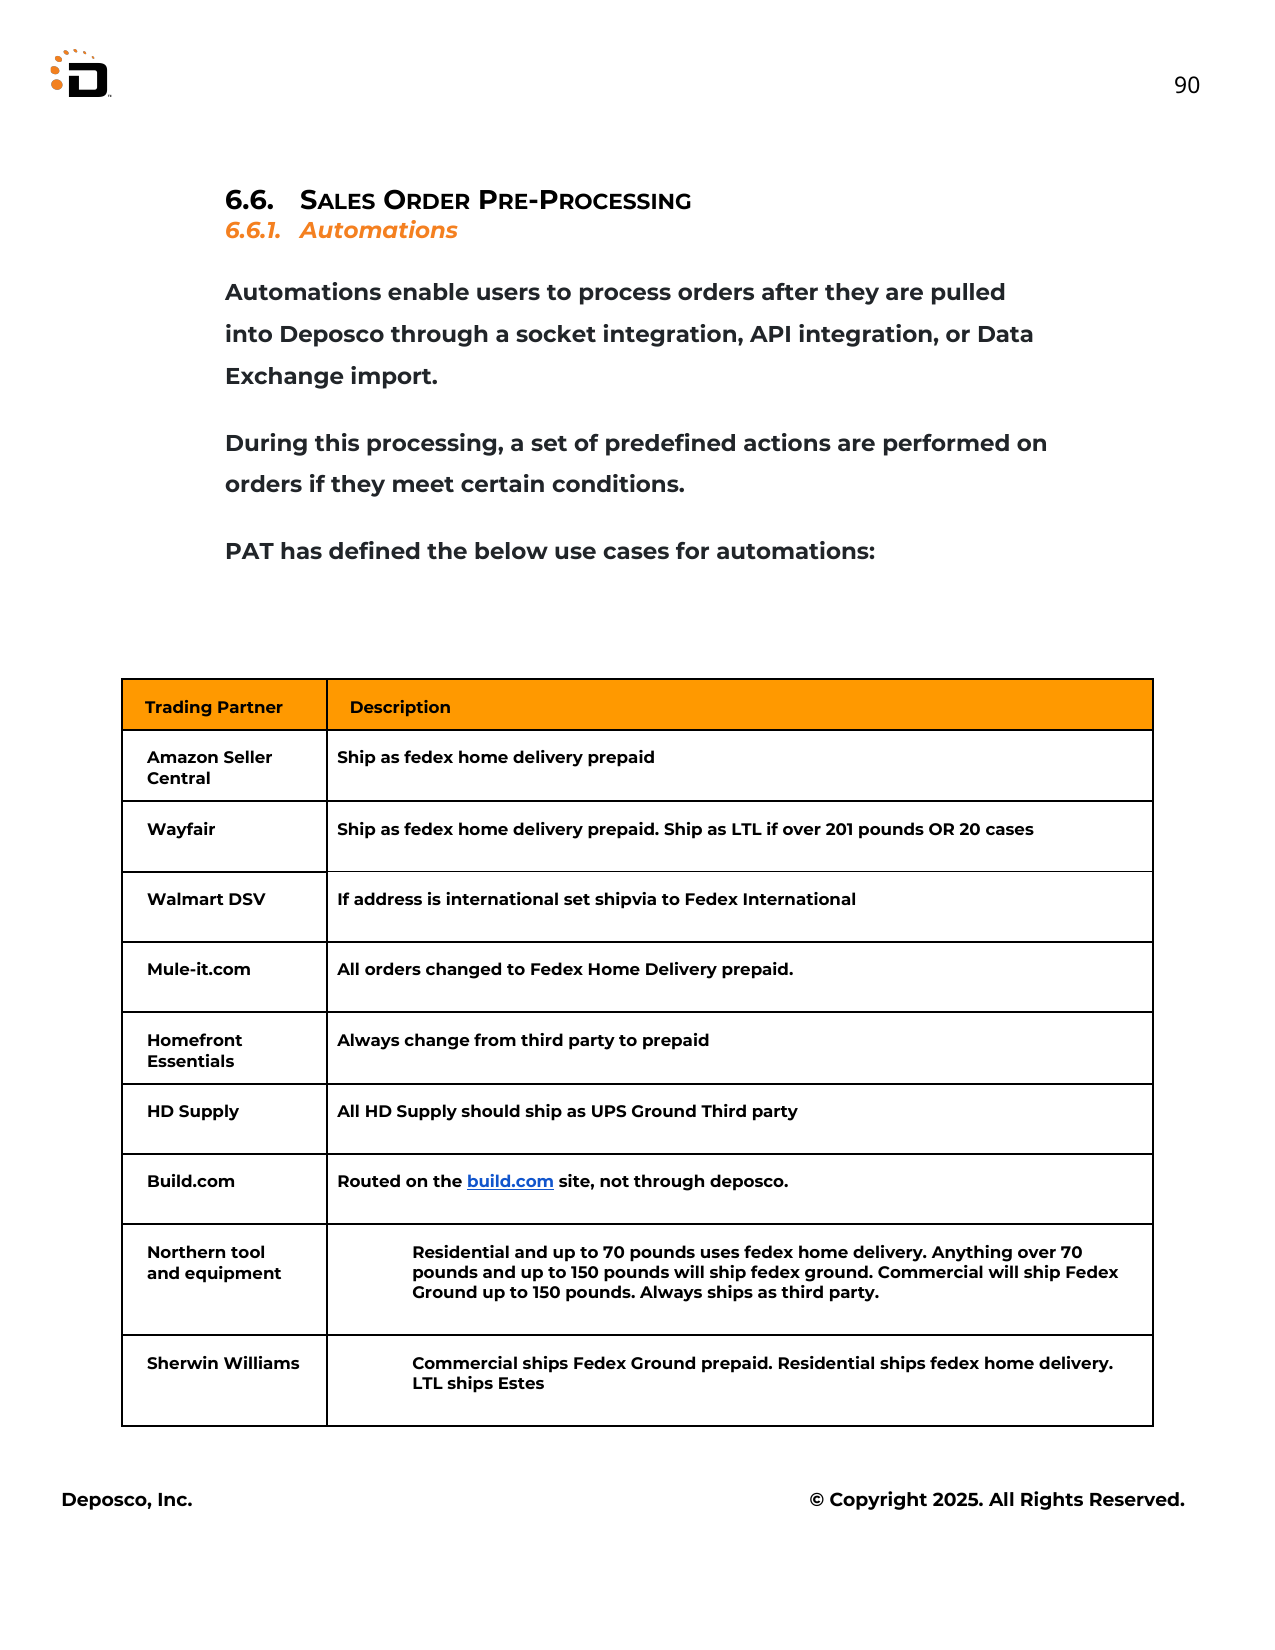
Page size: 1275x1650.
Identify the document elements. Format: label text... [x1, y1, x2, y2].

subtitle 6.6.1. Automations [225, 216, 1050, 244]
text PAT has defined the below use cases for automations: [225, 537, 1050, 574]
table_cell Build.com [123, 1155, 326, 1223]
table_cell HD Supply [123, 1085, 326, 1153]
table_cell All orders changed to Fedex Home Delivery prepaid. [328, 943, 1152, 1011]
table_cell Ship as fedex home delivery prepaid [328, 731, 1152, 800]
table_cell Always change from third party to prepaid [328, 1013, 1152, 1083]
picture [50, 49, 112, 97]
table_cell If address is international set shipvia to Fedex International [328, 872, 1152, 941]
table_cell Sherwin Williams [123, 1336, 326, 1425]
table_cell Walmart DSV [123, 873, 326, 941]
table_header Trading Partner [123, 680, 326, 729]
table_cell Homefront Essentials [123, 1013, 326, 1083]
table_cell Northern tool and equipment [123, 1225, 326, 1334]
subtitle 6.6. Sales Order Pre-Processing [225, 183, 1050, 216]
table_cell Commercial ships Fedex Ground prepaid. Residential ships fedex home delivery. LTL ships Estes [328, 1336, 1152, 1425]
table_cell Routed on the build.com site, not through deposco. [328, 1155, 1152, 1223]
table_header Description [328, 680, 1152, 729]
table_cell Residential and up to 70 pounds uses fedex home delivery. Anything over 70 pounds and up to 150 pounds will ship fedex ground. Commercial will ship Fedex Ground up to 150 pounds. Always ships as third party. [328, 1225, 1152, 1334]
text During this processing, a set of predefined actions are performed on orders if they meet certain conditions. [225, 429, 1050, 498]
table_cell Amazon Seller Central [123, 731, 326, 800]
table_cell Mule-it.com [123, 943, 326, 1011]
table_cell All HD Supply should ship as UPS Ground Third party [328, 1085, 1152, 1153]
table_cell Ship as fedex home delivery prepaid. Ship as LTL if over 201 pounds OR 20 cases [328, 802, 1152, 871]
text Automations enable users to process orders after they are pulled into Deposco through a socket integration, API integration, or Data Exchange import. [225, 278, 1050, 390]
table_cell Wayfair [123, 802, 326, 871]
